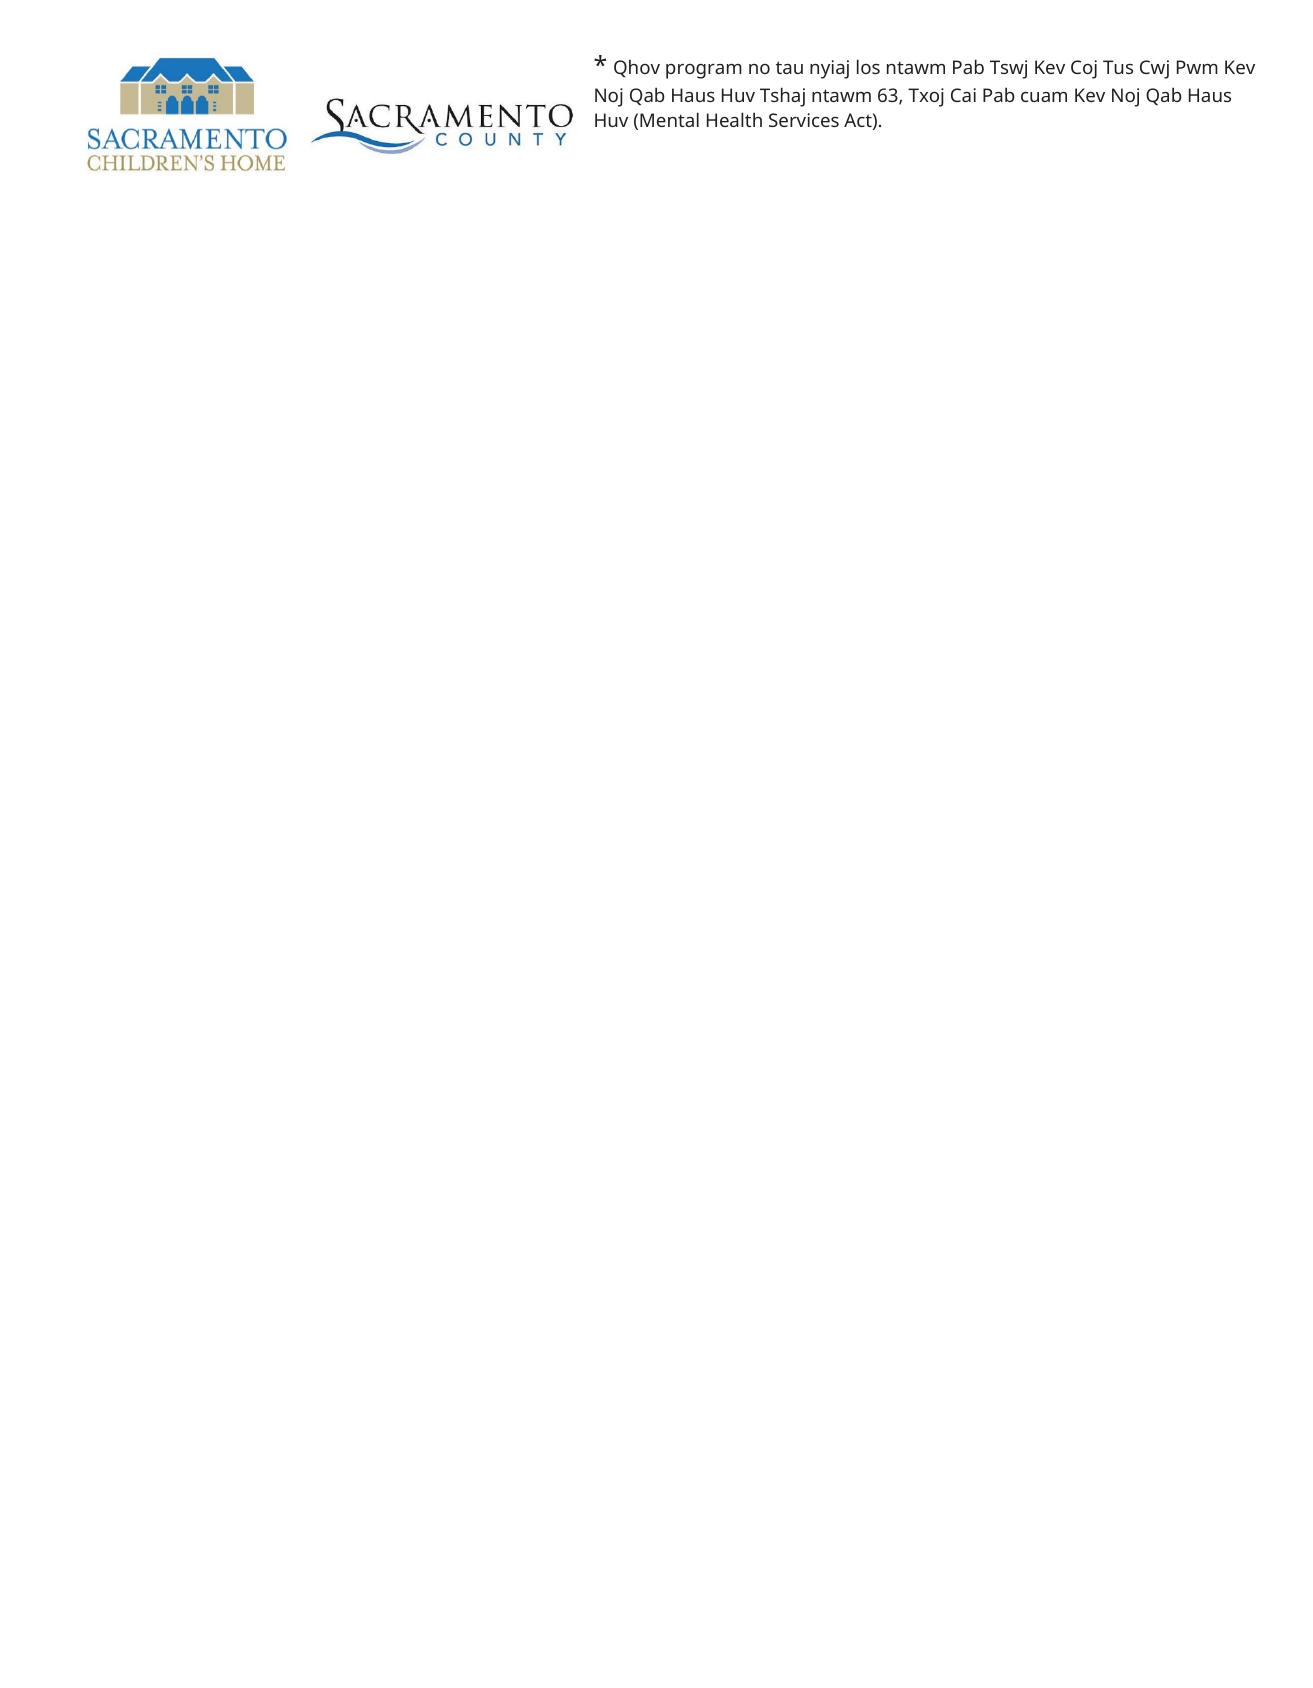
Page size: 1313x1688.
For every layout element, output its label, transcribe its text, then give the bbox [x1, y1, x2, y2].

picture [63, 52, 576, 192]
text * Qhov program no tau nyiaj los ntawm Pab Tswj Kev Coj Tus Cwj Pwm Kev Noj Qab Haus Huv Tshaj ntawm 63, Txoj Cai Pab cuam Kev Noj Qab Haus Huv (Mental Health Services Act). [593, 48, 1256, 133]
